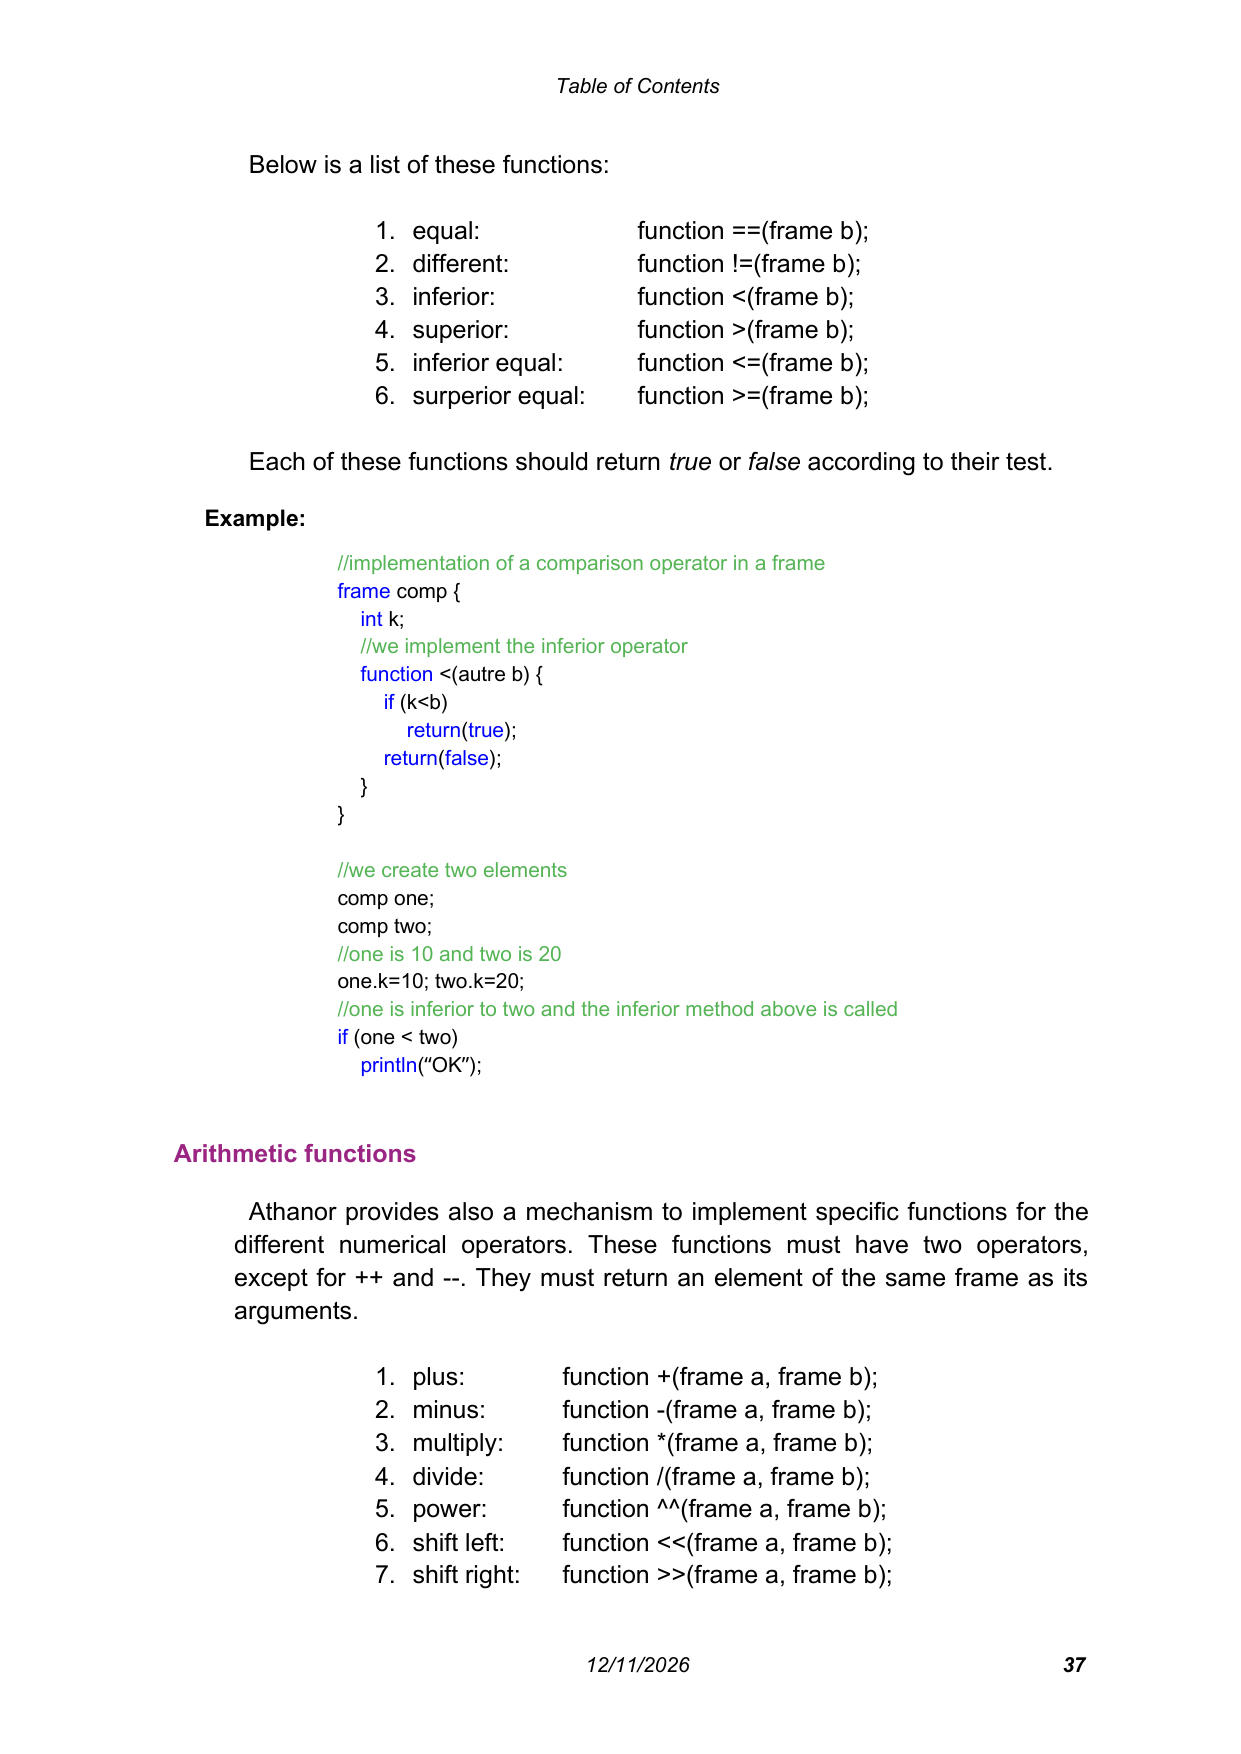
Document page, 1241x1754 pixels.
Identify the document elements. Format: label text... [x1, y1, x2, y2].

text comp one; [337, 883, 1090, 911]
text frame comp { [337, 576, 1090, 604]
text println(“OK”); [337, 1050, 1090, 1078]
text //we implement the inferior operator [337, 632, 1090, 659]
list inferior: function <(frame b); [375, 282, 1090, 311]
list surperior equal: function >=(frame b); [375, 381, 1090, 410]
text //we create two elements [337, 855, 1090, 883]
list shift right: function >>(frame a, frame b); [375, 1561, 1090, 1589]
text return(true); [337, 715, 1090, 743]
list inferior equal: function <=(frame b); [375, 348, 1090, 377]
text comp two; [337, 911, 1090, 939]
text one.k=10; two.k=20; [337, 967, 1090, 994]
list different: function !=(frame b); [375, 249, 1090, 278]
text return(false); [337, 743, 1090, 771]
text Athanor provides also a mechanism to implement specific functions for the different numerical operators. These functions must have two operators, except for ++ and --. They must return an element of the same frame as its arguments. [234, 1197, 1090, 1325]
text } [337, 799, 1090, 827]
list plus: function +(frame a, frame b); [375, 1362, 1090, 1391]
subtitle Example: [204, 505, 1090, 532]
list equal: function ==(frame b); [375, 216, 1090, 245]
text function <(autre b) { [337, 659, 1090, 687]
list superior: function >(frame b); [375, 315, 1090, 344]
text //one is inferior to two and the inferior method above is called [337, 994, 1090, 1022]
subtitle Arithmetic functions [174, 1139, 1090, 1168]
list shift left: function <<(frame a, frame b); [375, 1527, 1090, 1556]
list power: function ^^(frame a, frame b); [375, 1494, 1090, 1523]
text } [337, 771, 1090, 799]
text Below is a list of these functions: [234, 150, 1090, 179]
text if (k<b) [337, 687, 1090, 715]
list minus: function -(frame a, frame b); [375, 1395, 1090, 1424]
text //implementation of a comparison operator in a frame [337, 548, 1090, 576]
text Each of these functions should return true or false according to their test. [234, 447, 1090, 476]
text //one is 10 and two is 20 [337, 939, 1090, 967]
text int k; [337, 604, 1090, 632]
list divide: function /(frame a, frame b); [375, 1461, 1090, 1490]
list multiply: function *(frame a, frame b); [375, 1428, 1090, 1457]
text if (one < two) [337, 1022, 1090, 1050]
